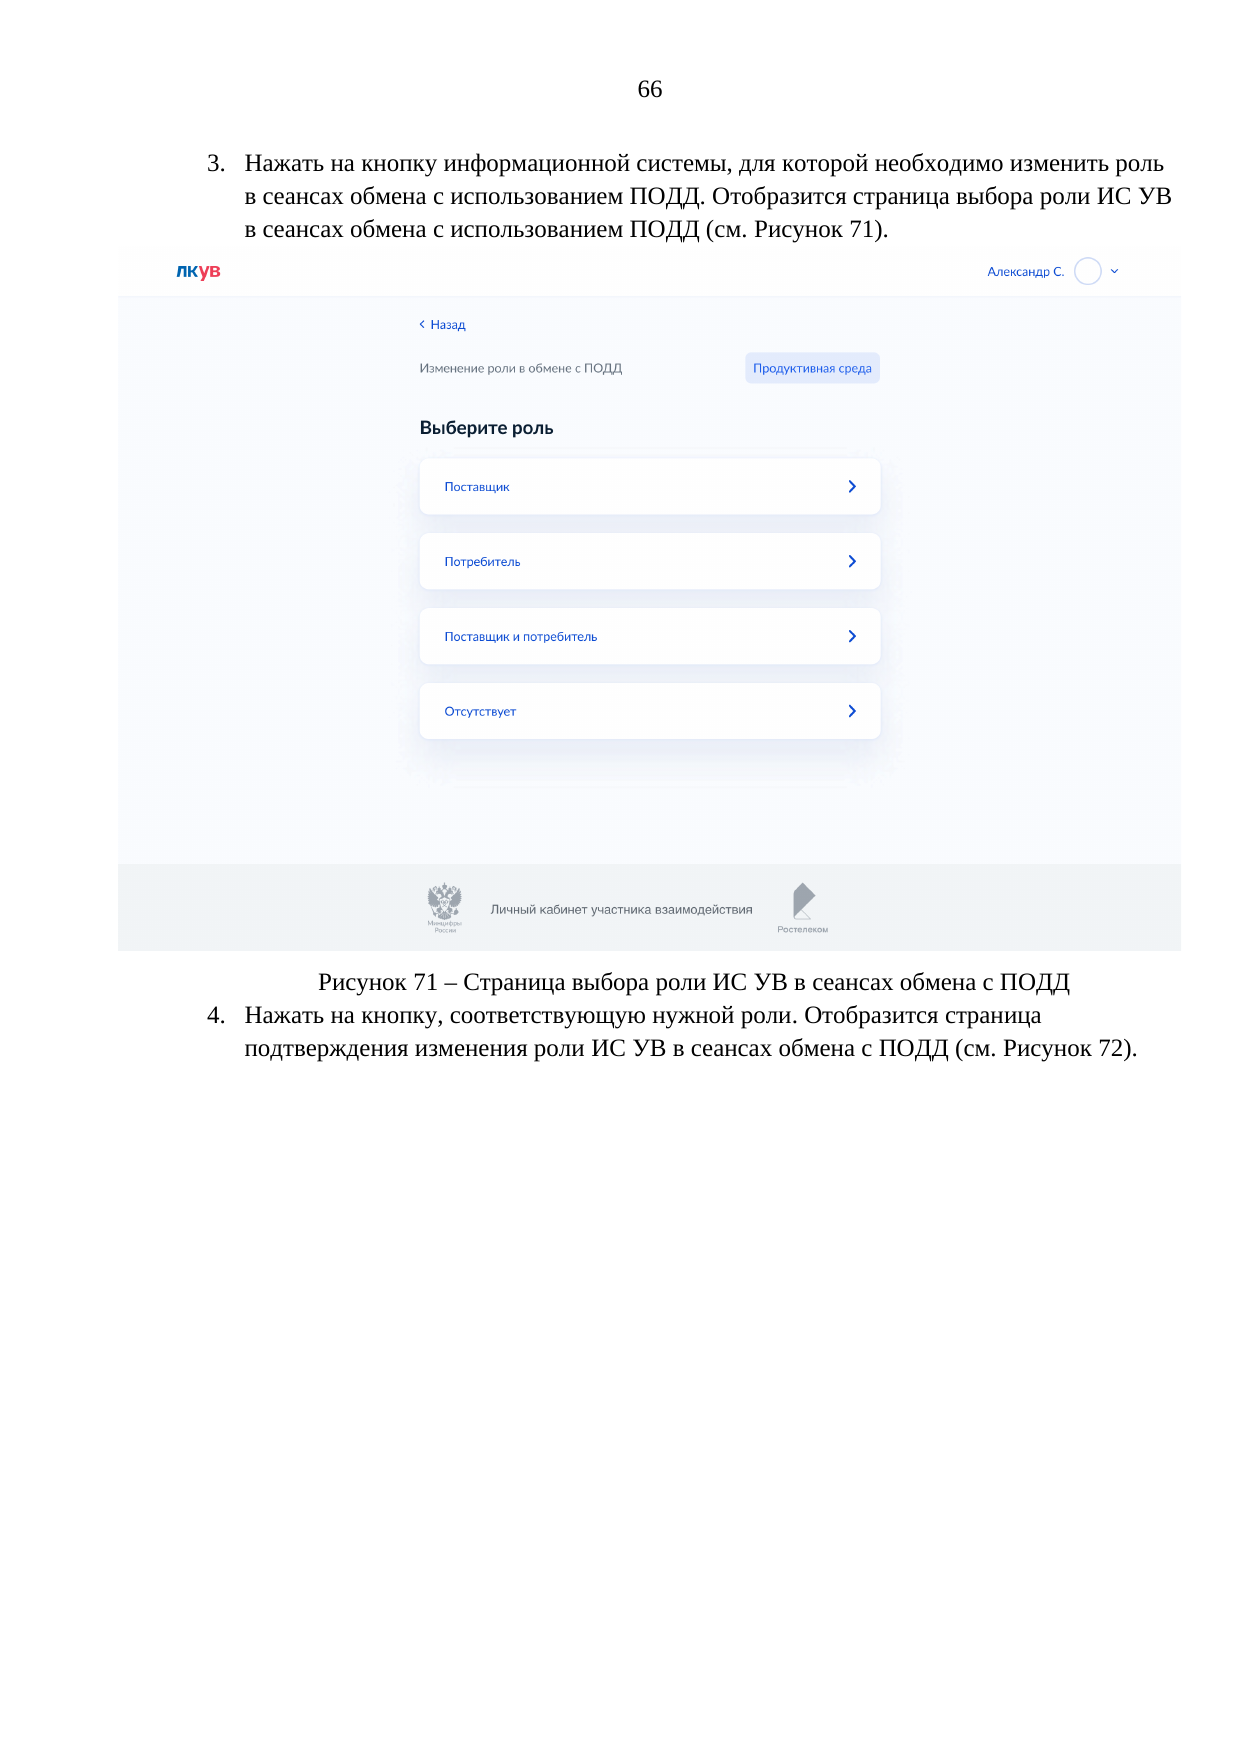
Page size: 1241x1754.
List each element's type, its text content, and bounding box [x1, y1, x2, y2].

list Нажать на кнопку информационной системы, для которой необходимо изменить роль в сеансах обмена с использованием ПОДД. Отобразится страница выбора роли ИС УВ в сеансах обмена с использованием ПОДД (см. Рисунок 71). [207, 148, 1181, 242]
list Нажать на кнопку, соответствующую нужной роли. Отобразится страница подтверждения изменения роли ИС УВ в сеансах обмена с ПОДД (см. Рисунок 72). [207, 1000, 1181, 1062]
picture [118, 246, 1182, 951]
